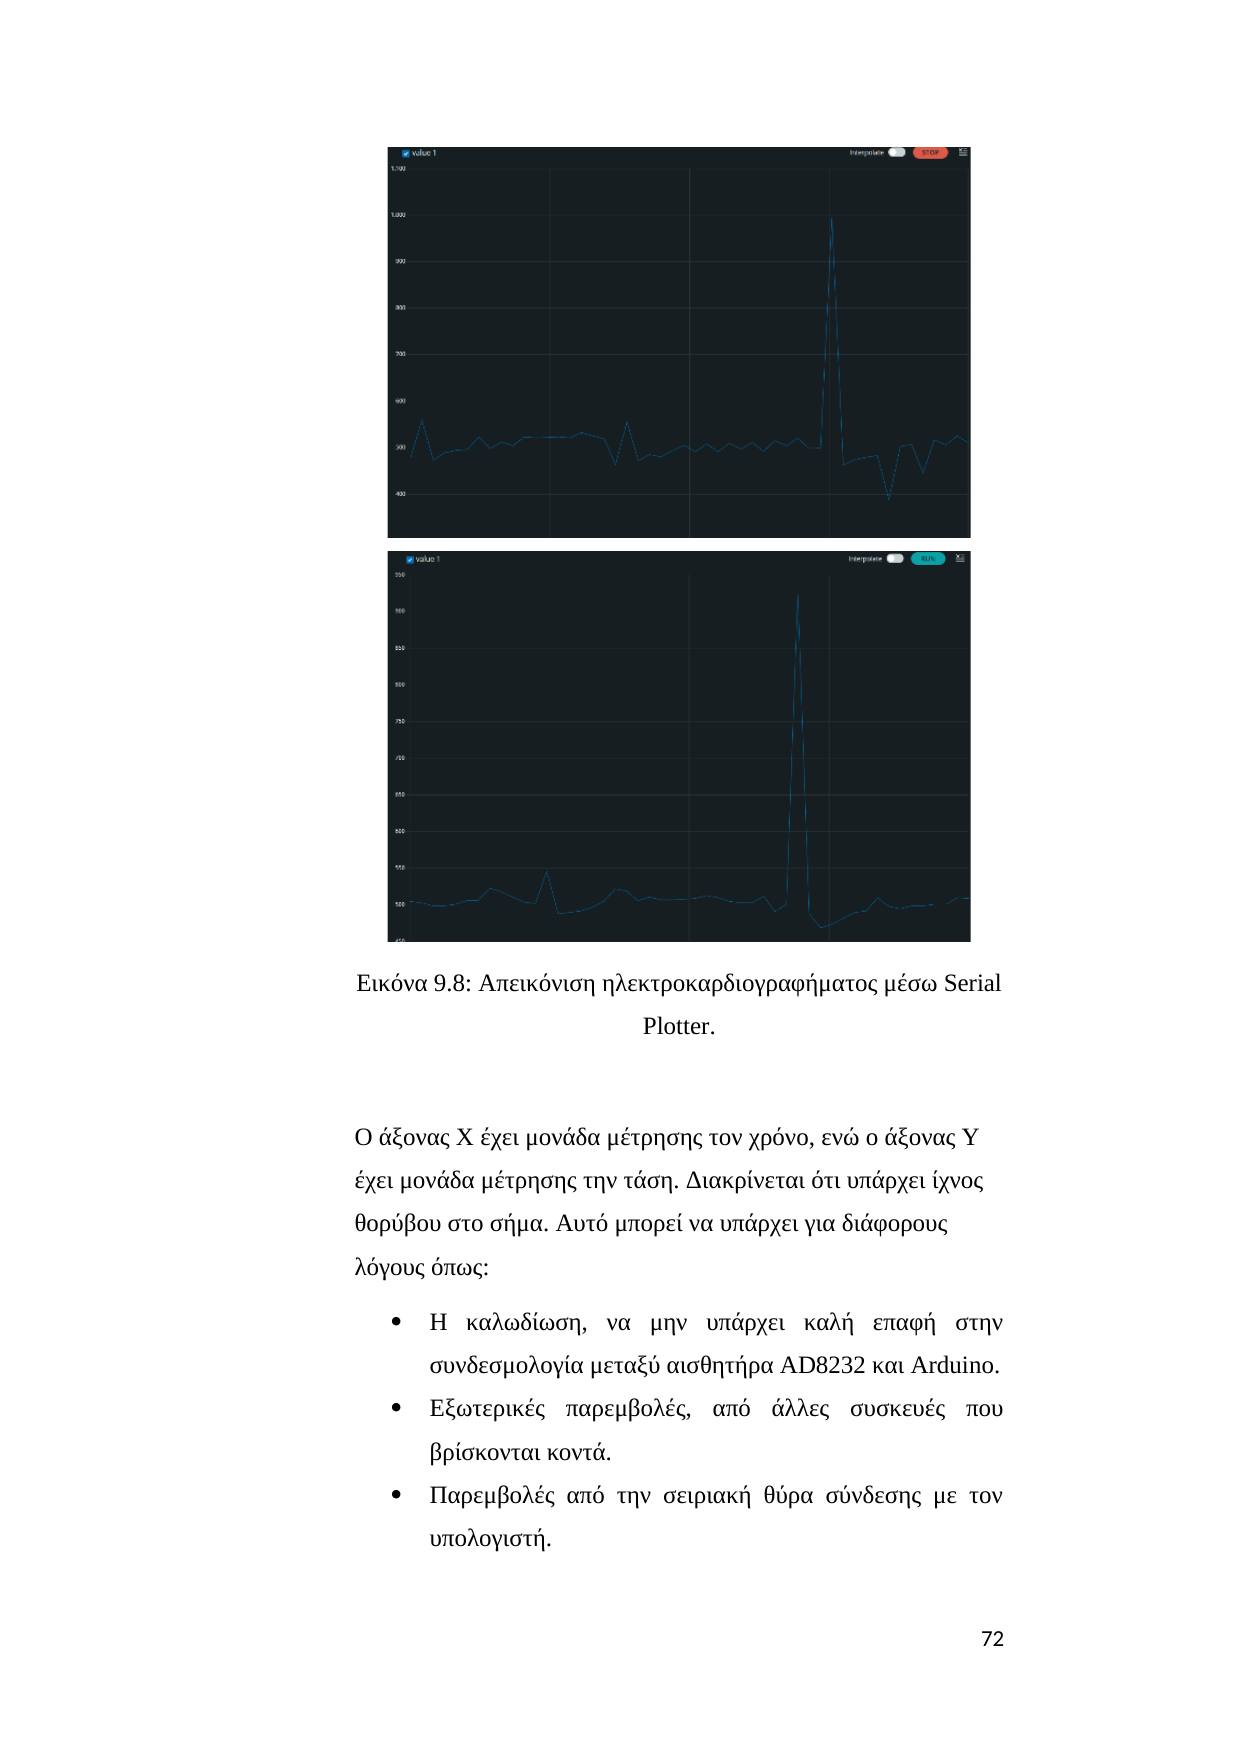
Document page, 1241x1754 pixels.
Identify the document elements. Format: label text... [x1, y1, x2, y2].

text Εικόνα 9.8: Απεικόνιση ηλεκτροκαρδιογραφήματος μέσω Serial Plotter. [354, 968, 1004, 1040]
list Εξωτερικές παρεμβολές, από άλλες συσκευές που βρίσκονται κοντά. [392, 1393, 1004, 1465]
list Παρεμβολές από την σειριακή θύρα σύνδεσης με τον υπολογιστή. [392, 1480, 1004, 1552]
list Η καλωδίωση, να μην υπάρχει καλή επαφή στην συνδεσμολογία μεταξύ αισθητήρα AD8232 και Arduino. [392, 1307, 1004, 1379]
picture [387, 551, 971, 942]
text Ο άξονας Χ έχει μονάδα μέτρησης τον χρόνο, ενώ ο άξονας Υ έχει μονάδα μέτρησης την τάση. Διακρίνεται ότι υπάρχει ίχνος θορύβου στο σήμα. Αυτό μπορεί να υπάρχει για διάφορους λόγους όπως: [354, 1122, 1004, 1280]
picture [387, 147, 971, 538]
